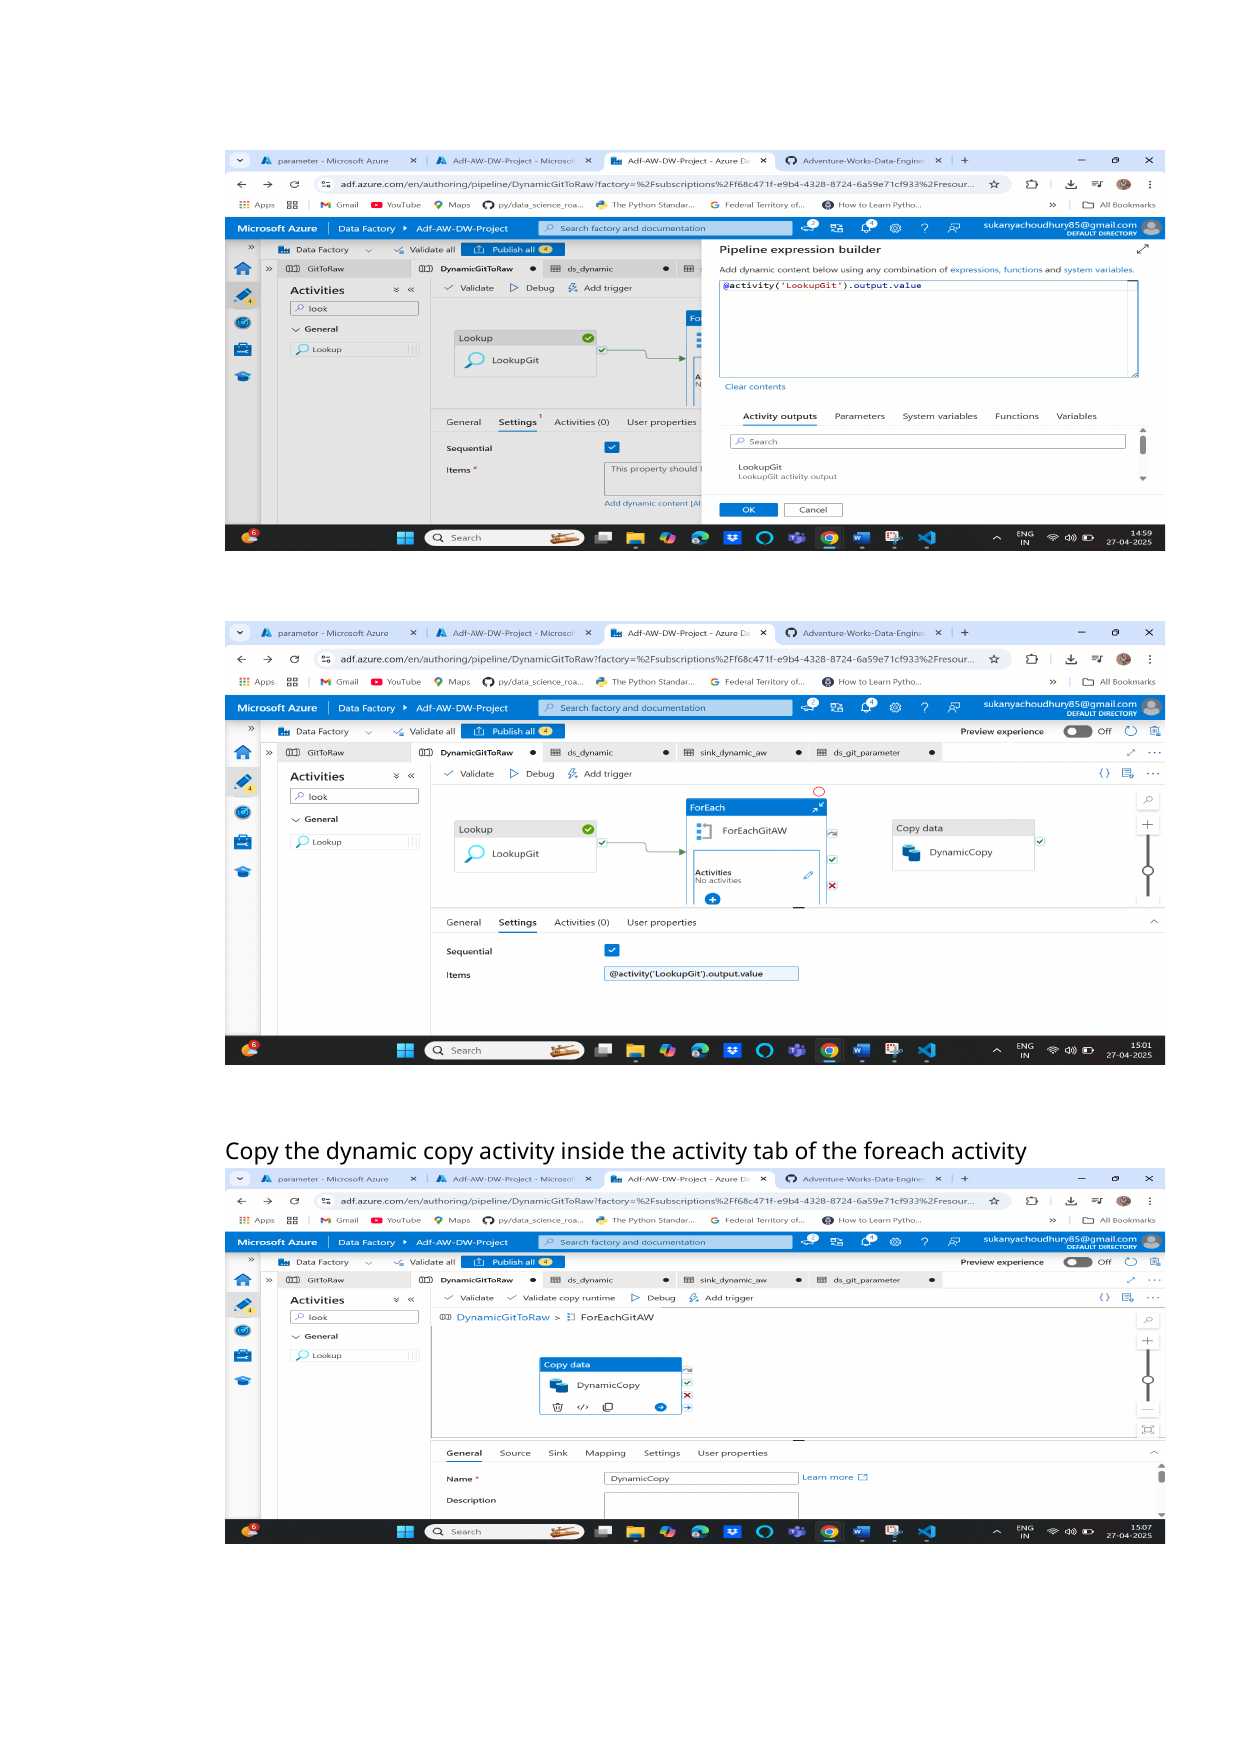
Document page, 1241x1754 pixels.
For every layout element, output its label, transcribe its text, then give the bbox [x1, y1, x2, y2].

picture [225, 621, 1166, 1065]
list Copy the dynamic copy activity inside the activity tab of the foreach activity [225, 1135, 1090, 1166]
picture [225, 150, 1166, 551]
picture [225, 1168, 1166, 1544]
